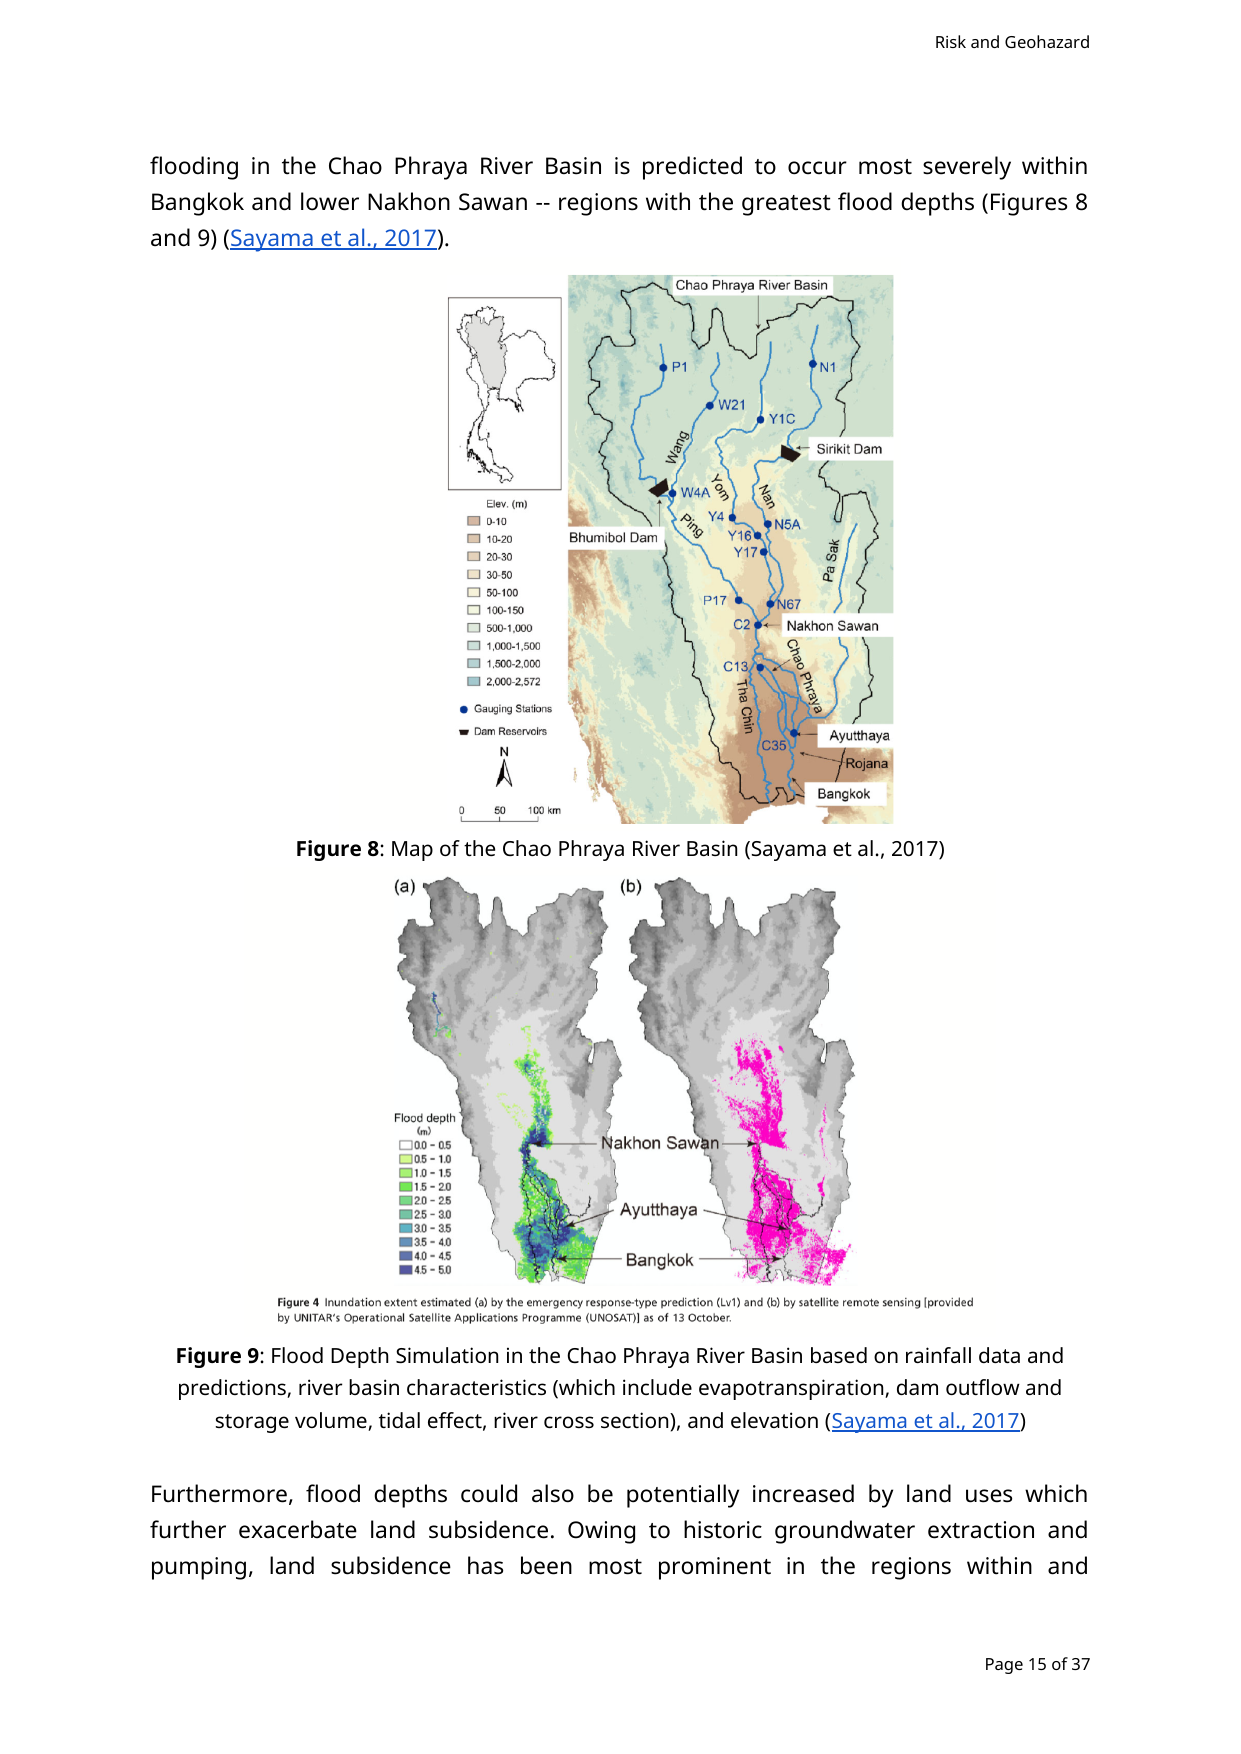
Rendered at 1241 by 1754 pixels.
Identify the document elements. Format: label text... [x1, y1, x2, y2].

text Figure 9: Flood Depth Simulation in the Chao Phraya River Basin based on rainfall data and predictions, river basin characteristics (which include evapotranspiration, dam outflow and storage volume, tidal effect, river cross section), and elevation (Sayama et al., 2017) [150, 1341, 1090, 1434]
picture [243, 867, 997, 1337]
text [150, 150, 1090, 253]
picture [339, 257, 902, 831]
text Figure 8: Map of the Chao Phraya River Basin (Sayama et al., 2017) [150, 834, 1090, 863]
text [150, 1478, 1090, 1581]
